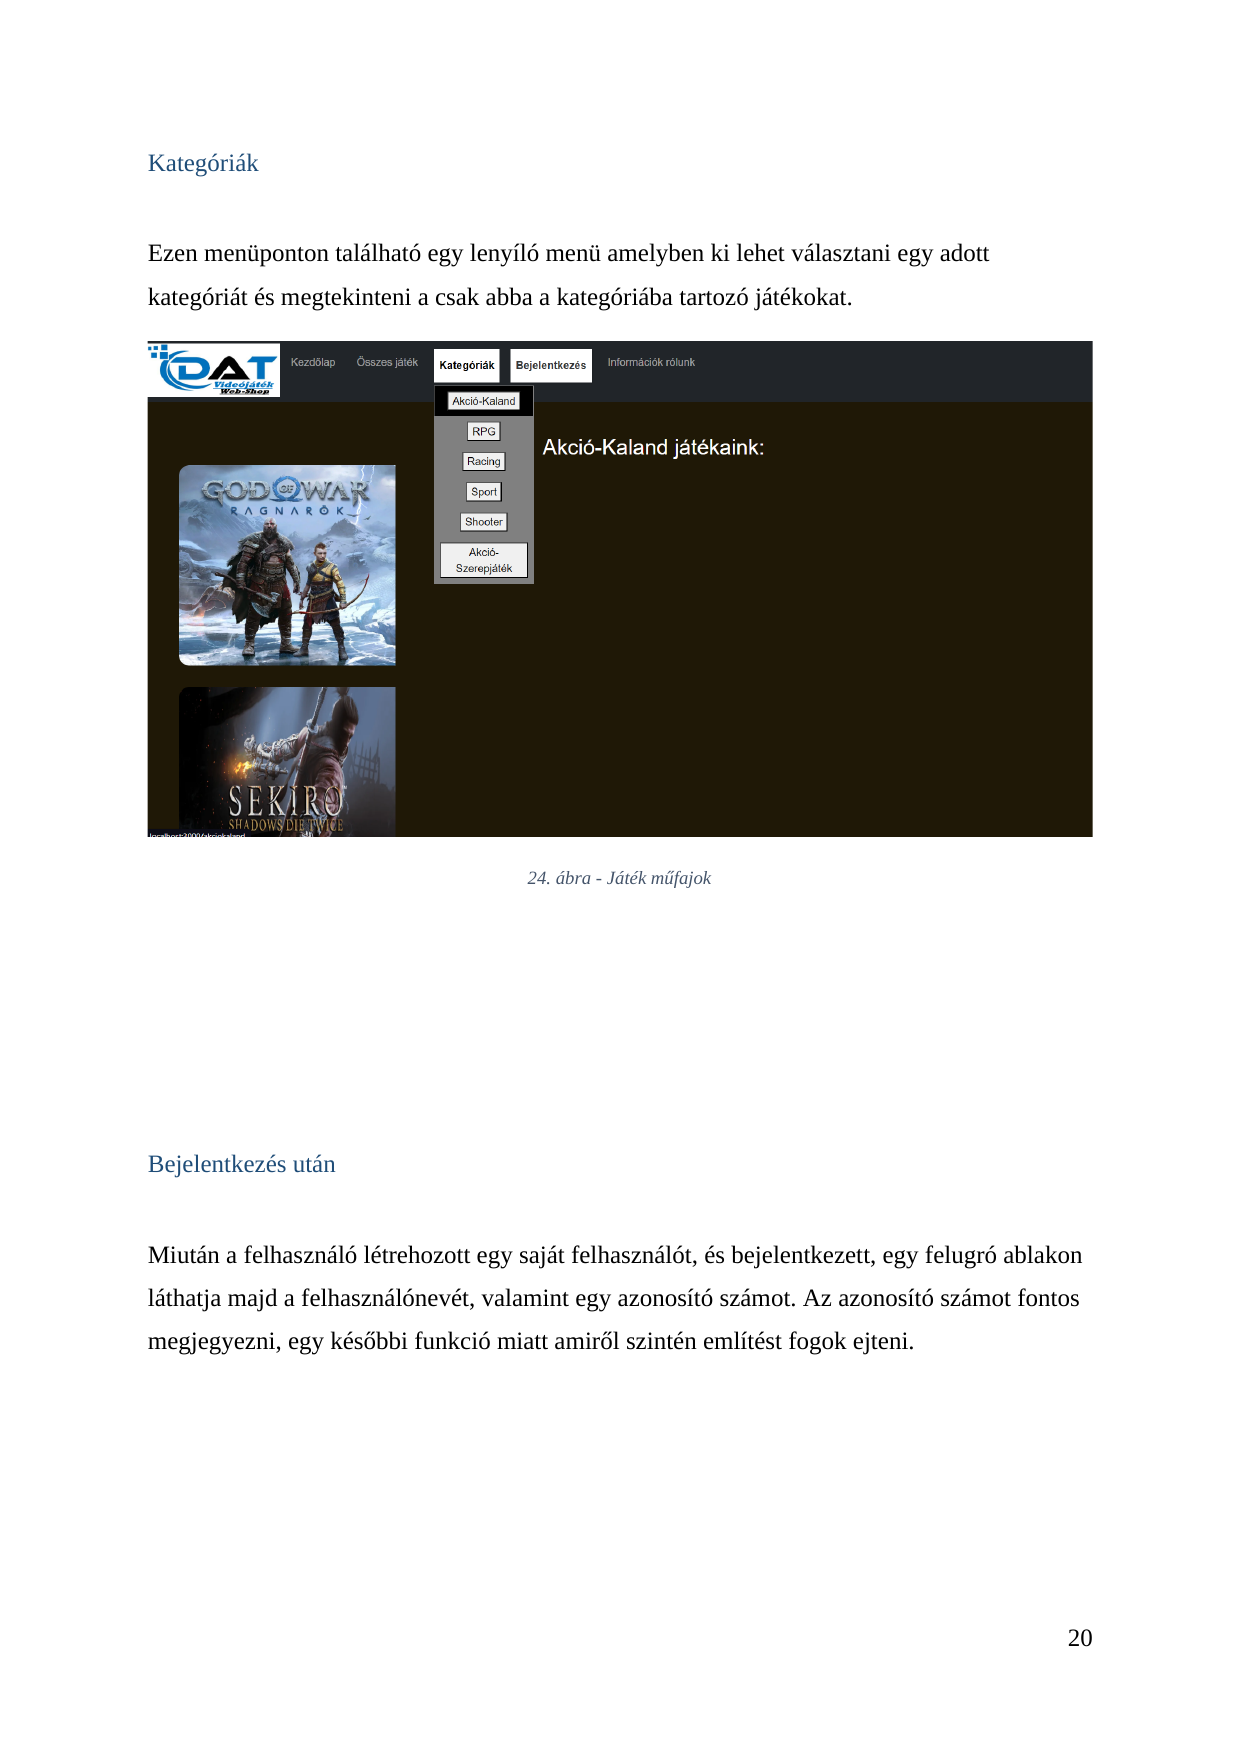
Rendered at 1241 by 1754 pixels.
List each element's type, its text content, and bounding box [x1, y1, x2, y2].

picture [147, 341, 1093, 837]
subtitle Bejelentkezés után [148, 1149, 1093, 1178]
text Miután a felhasználó létrehozott egy saját felhasználót, és bejelentkezett, egy felugró ablakon láthatja majd a felhasználónevét, valamint egy azonosító számot. Az azonosító számot fontos megjegyezni, egy későbbi funkció miatt amiről szintén említést fogok ejteni. [148, 1240, 1093, 1355]
subtitle Kategóriák [148, 148, 1093, 176]
text 24. ábra - Játék műfajok [148, 867, 1093, 889]
text Ezen menüponton található egy lenyíló menü amelyben ki lehet választani egy adott kategóriát és megtekinteni a csak abba a kategóriába tartozó játékokat. [148, 238, 1093, 310]
